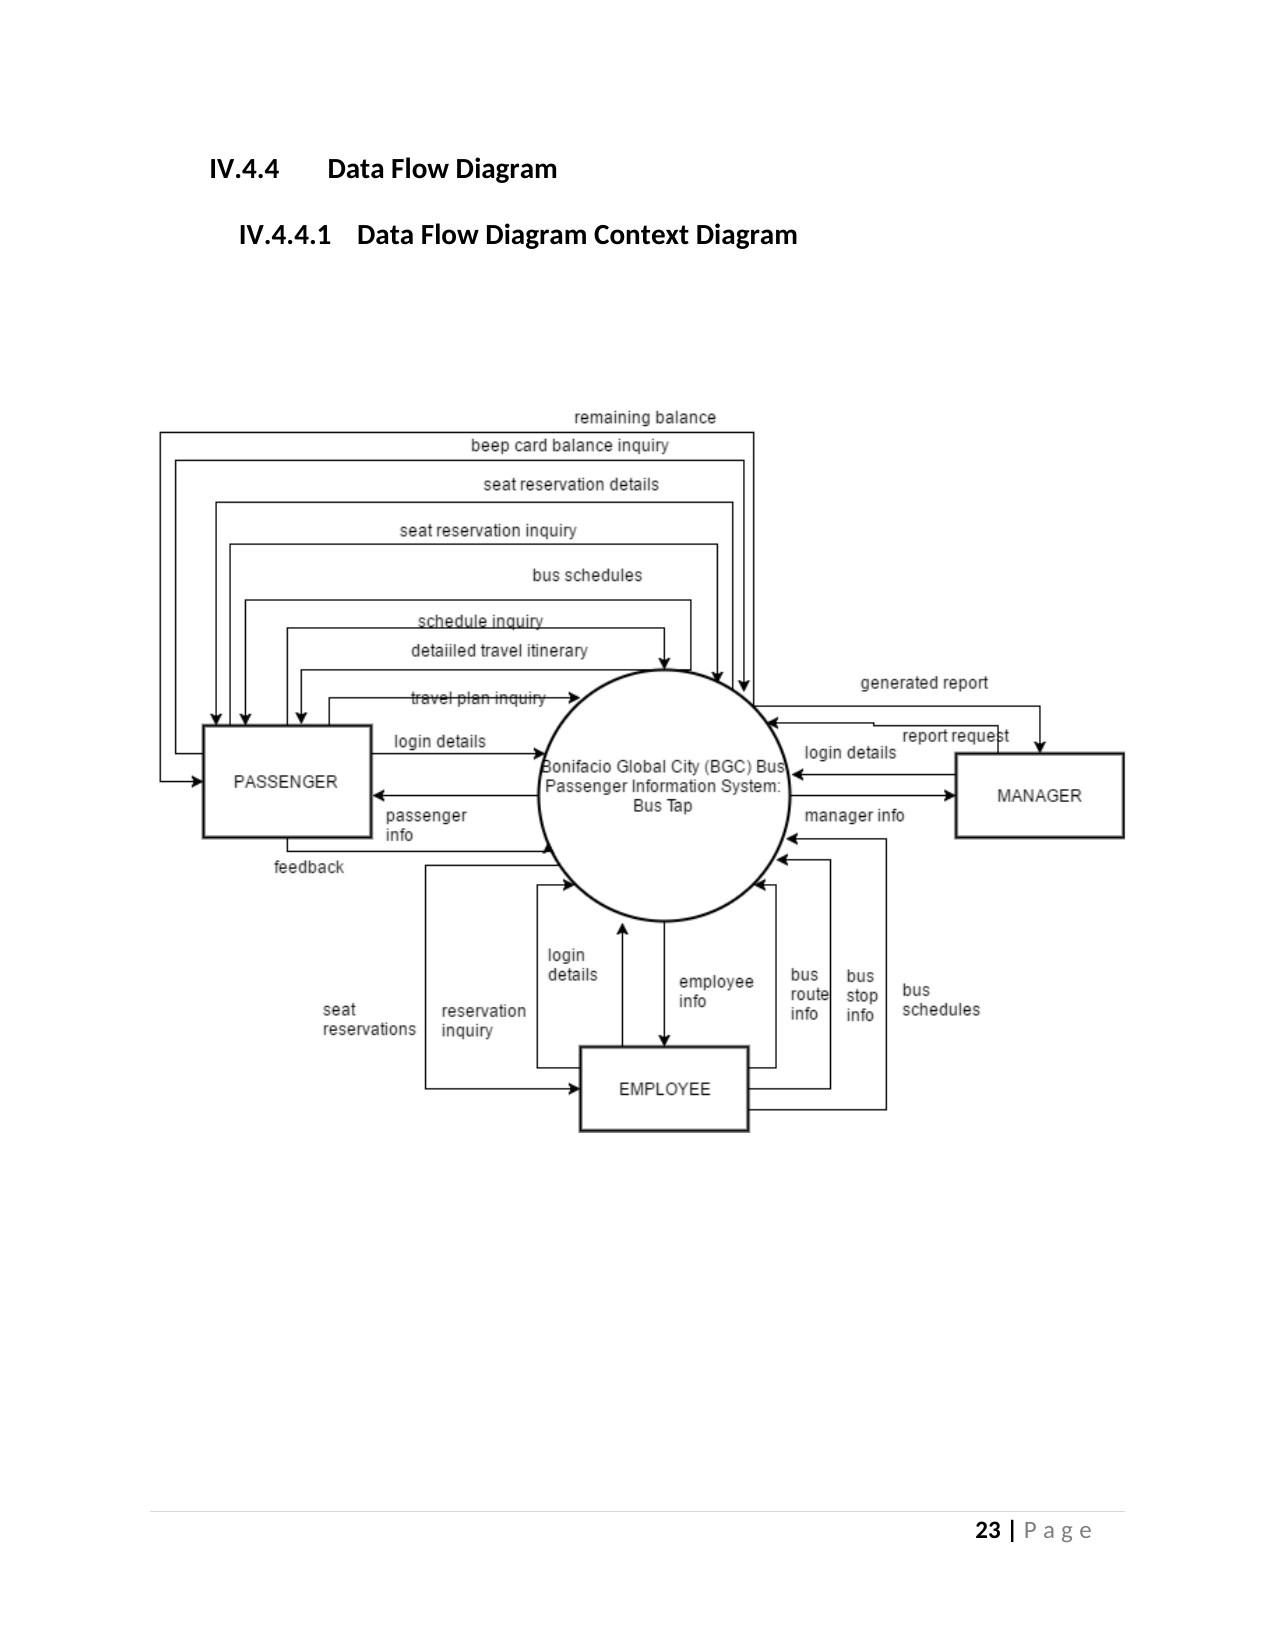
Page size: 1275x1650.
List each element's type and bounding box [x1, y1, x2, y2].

picture [150, 404, 1125, 1133]
